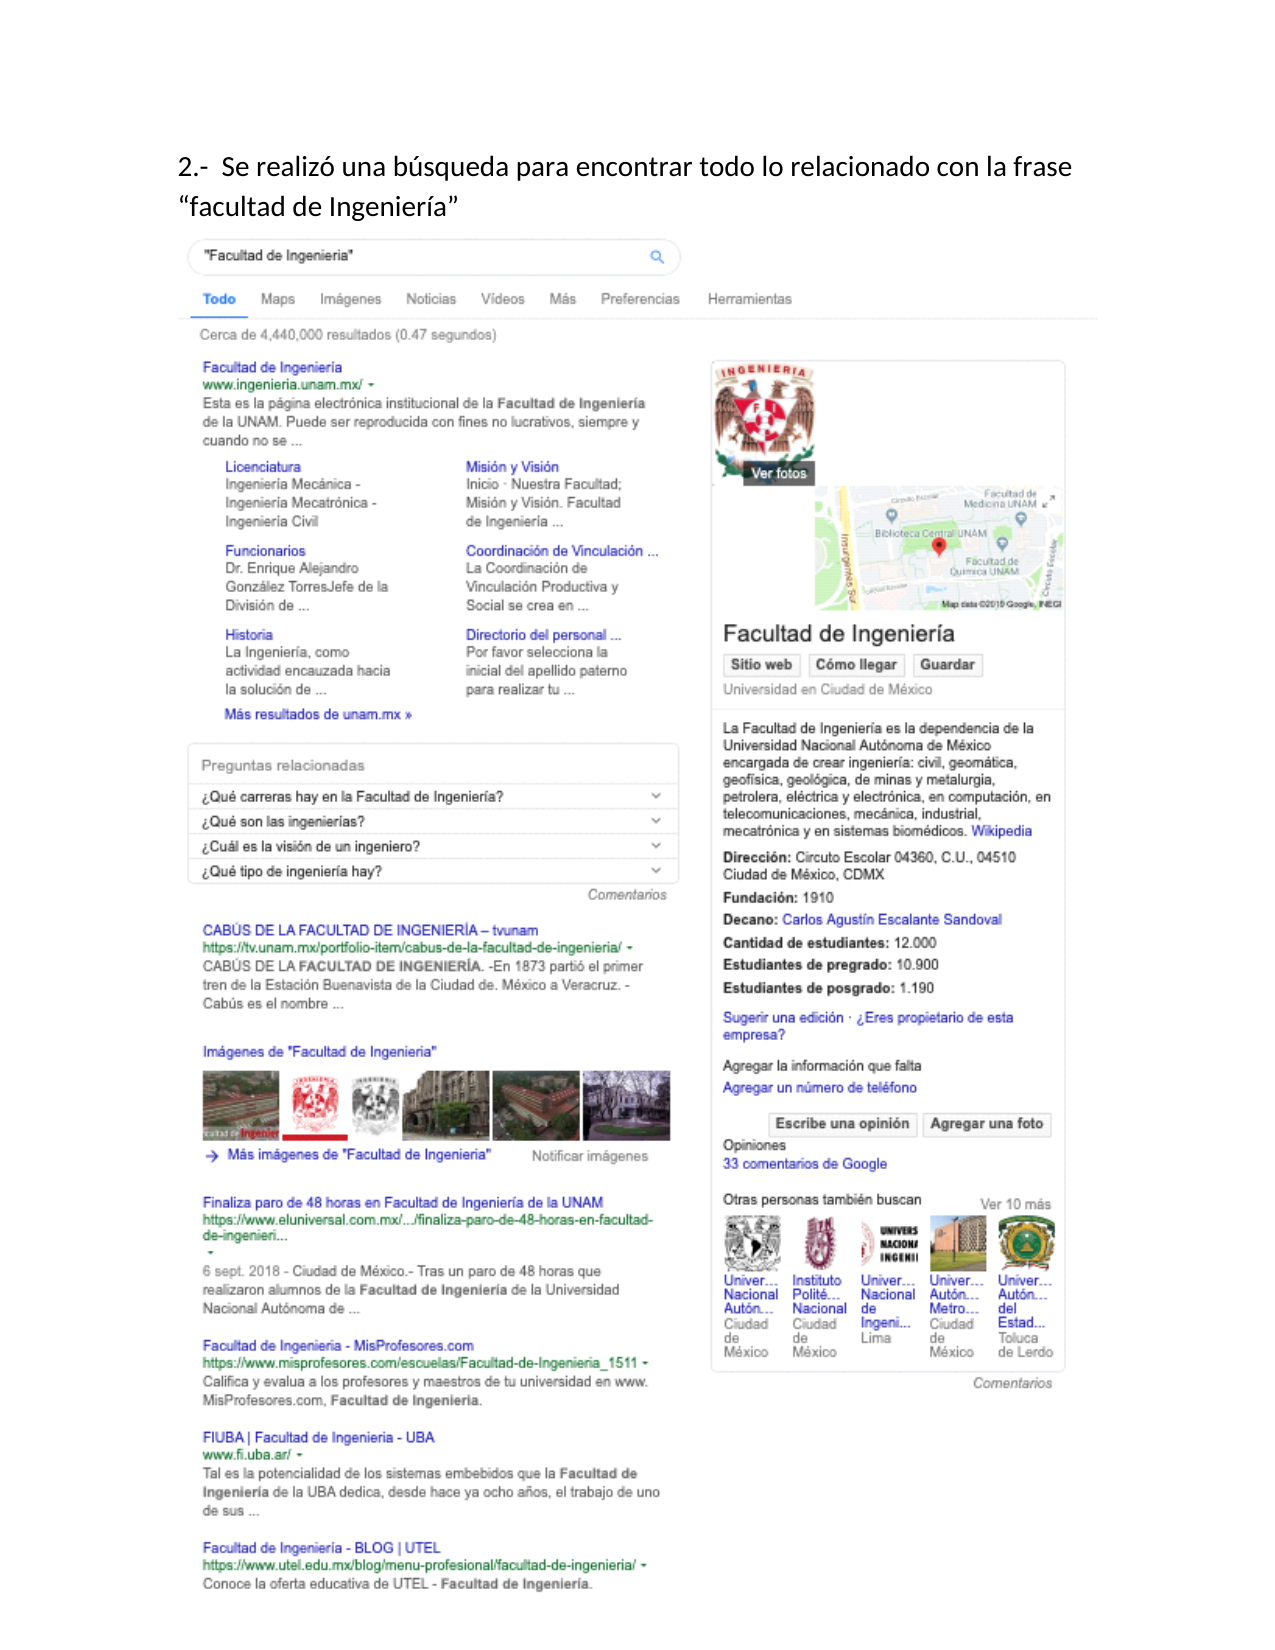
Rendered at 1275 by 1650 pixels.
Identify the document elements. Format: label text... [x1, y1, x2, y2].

picture [177, 228, 1098, 1599]
text 2.- Se realizó una búsqueda para encontrar todo lo relacionado con la frase “facultad de Ingeniería” [177, 148, 1098, 228]
